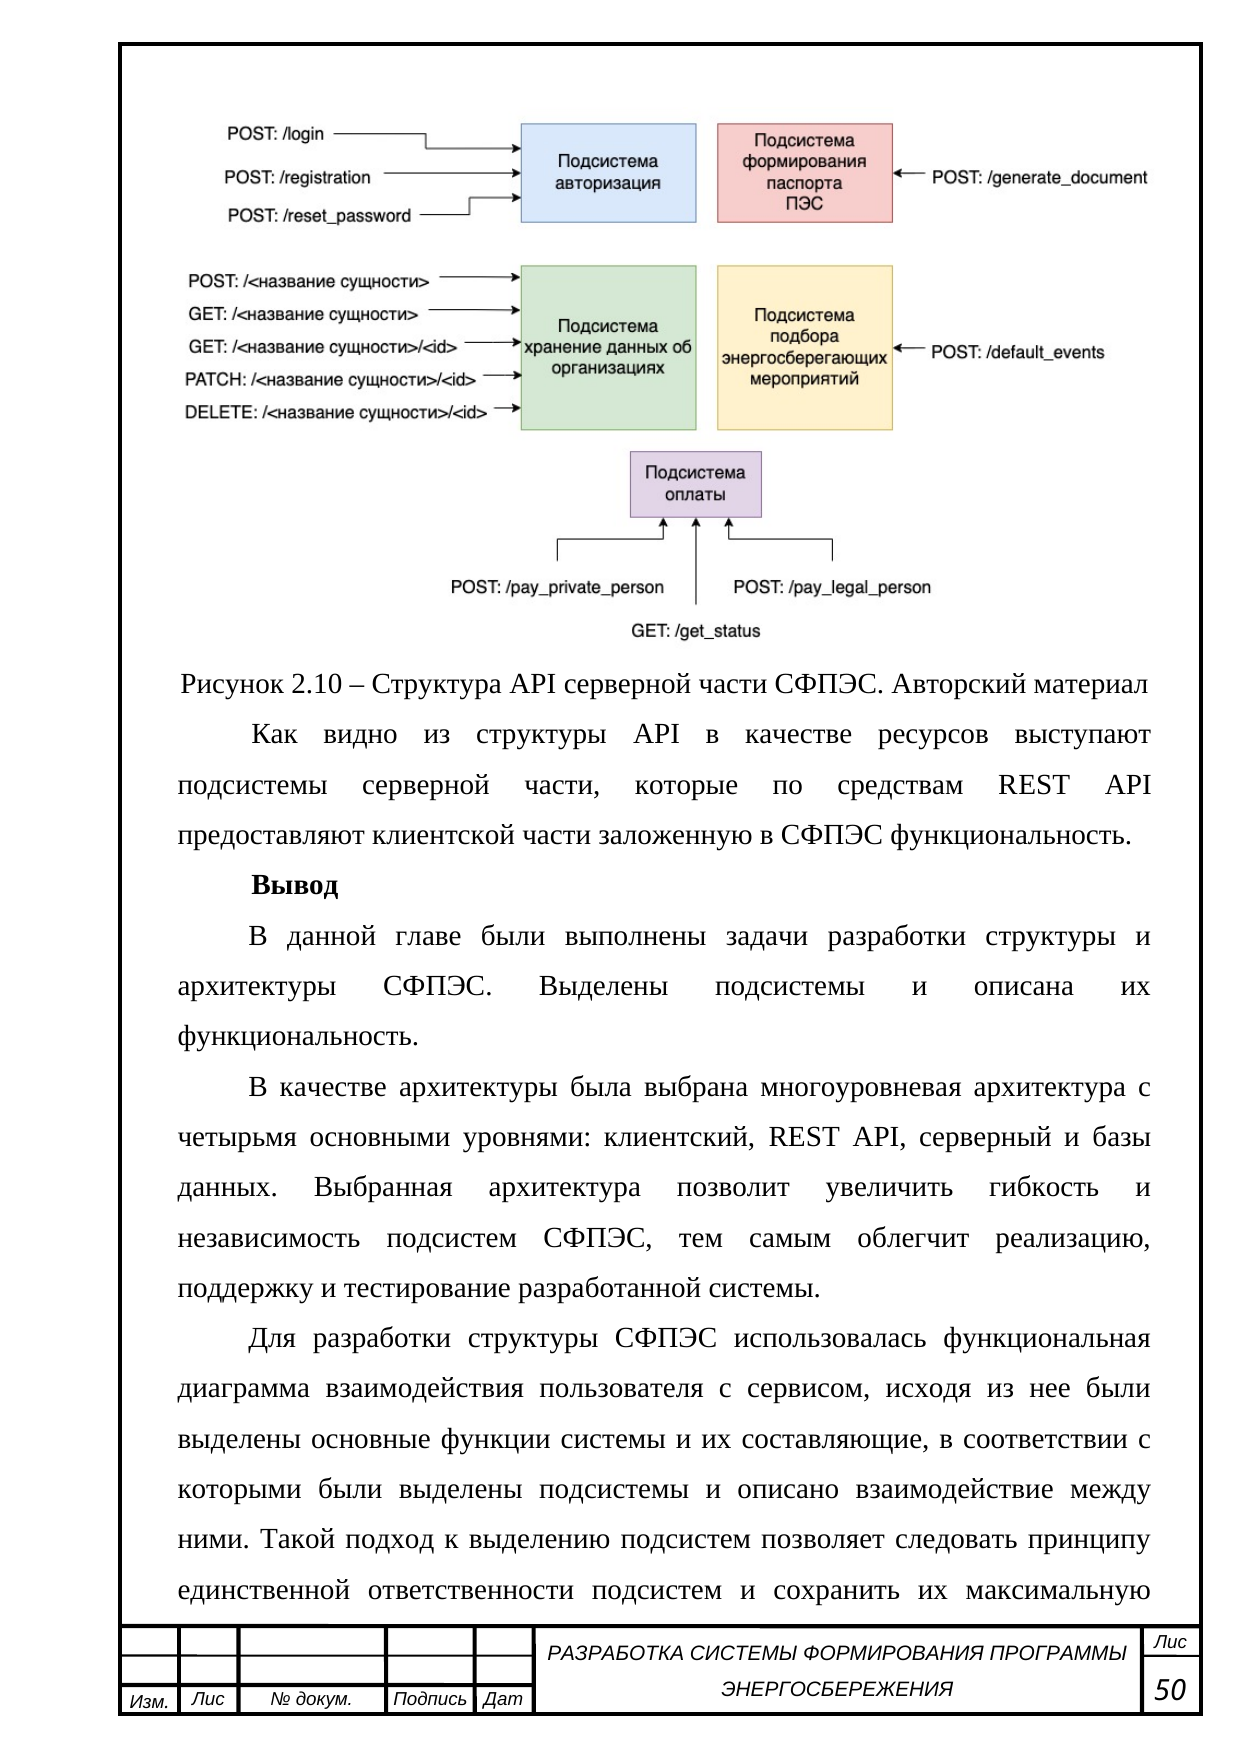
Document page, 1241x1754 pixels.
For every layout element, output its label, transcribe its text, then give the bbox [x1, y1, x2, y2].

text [177, 1320, 1152, 1605]
picture [177, 107, 1155, 650]
list Вывод [177, 867, 1152, 901]
text Как видно из структуры API в качестве ресурсов выступают подсистемы серверной части, которые по средствам REST API предоставляют клиентской части заложенную в СФПЭС функциональность. [177, 717, 1152, 851]
text В данной главе были выполнены задачи разработки структуры и архитектуры СФПЭС. Выделены подсистемы и описана их функциональность. [177, 918, 1152, 1052]
text Рисунок 2.10 – Структура API серверной части СФПЭС. Авторский материал [177, 666, 1152, 700]
text В качестве архитектуры была выбрана многоуровневая архитектура с четырьмя основными уровнями: клиентский, REST API, серверный и базы данных. Выбранная архитектура позволит увеличить гибкость и независимость подсистем СФПЭС, тем самым облегчит реализацию, поддержку и тестирование разработанной системы. [177, 1069, 1152, 1303]
